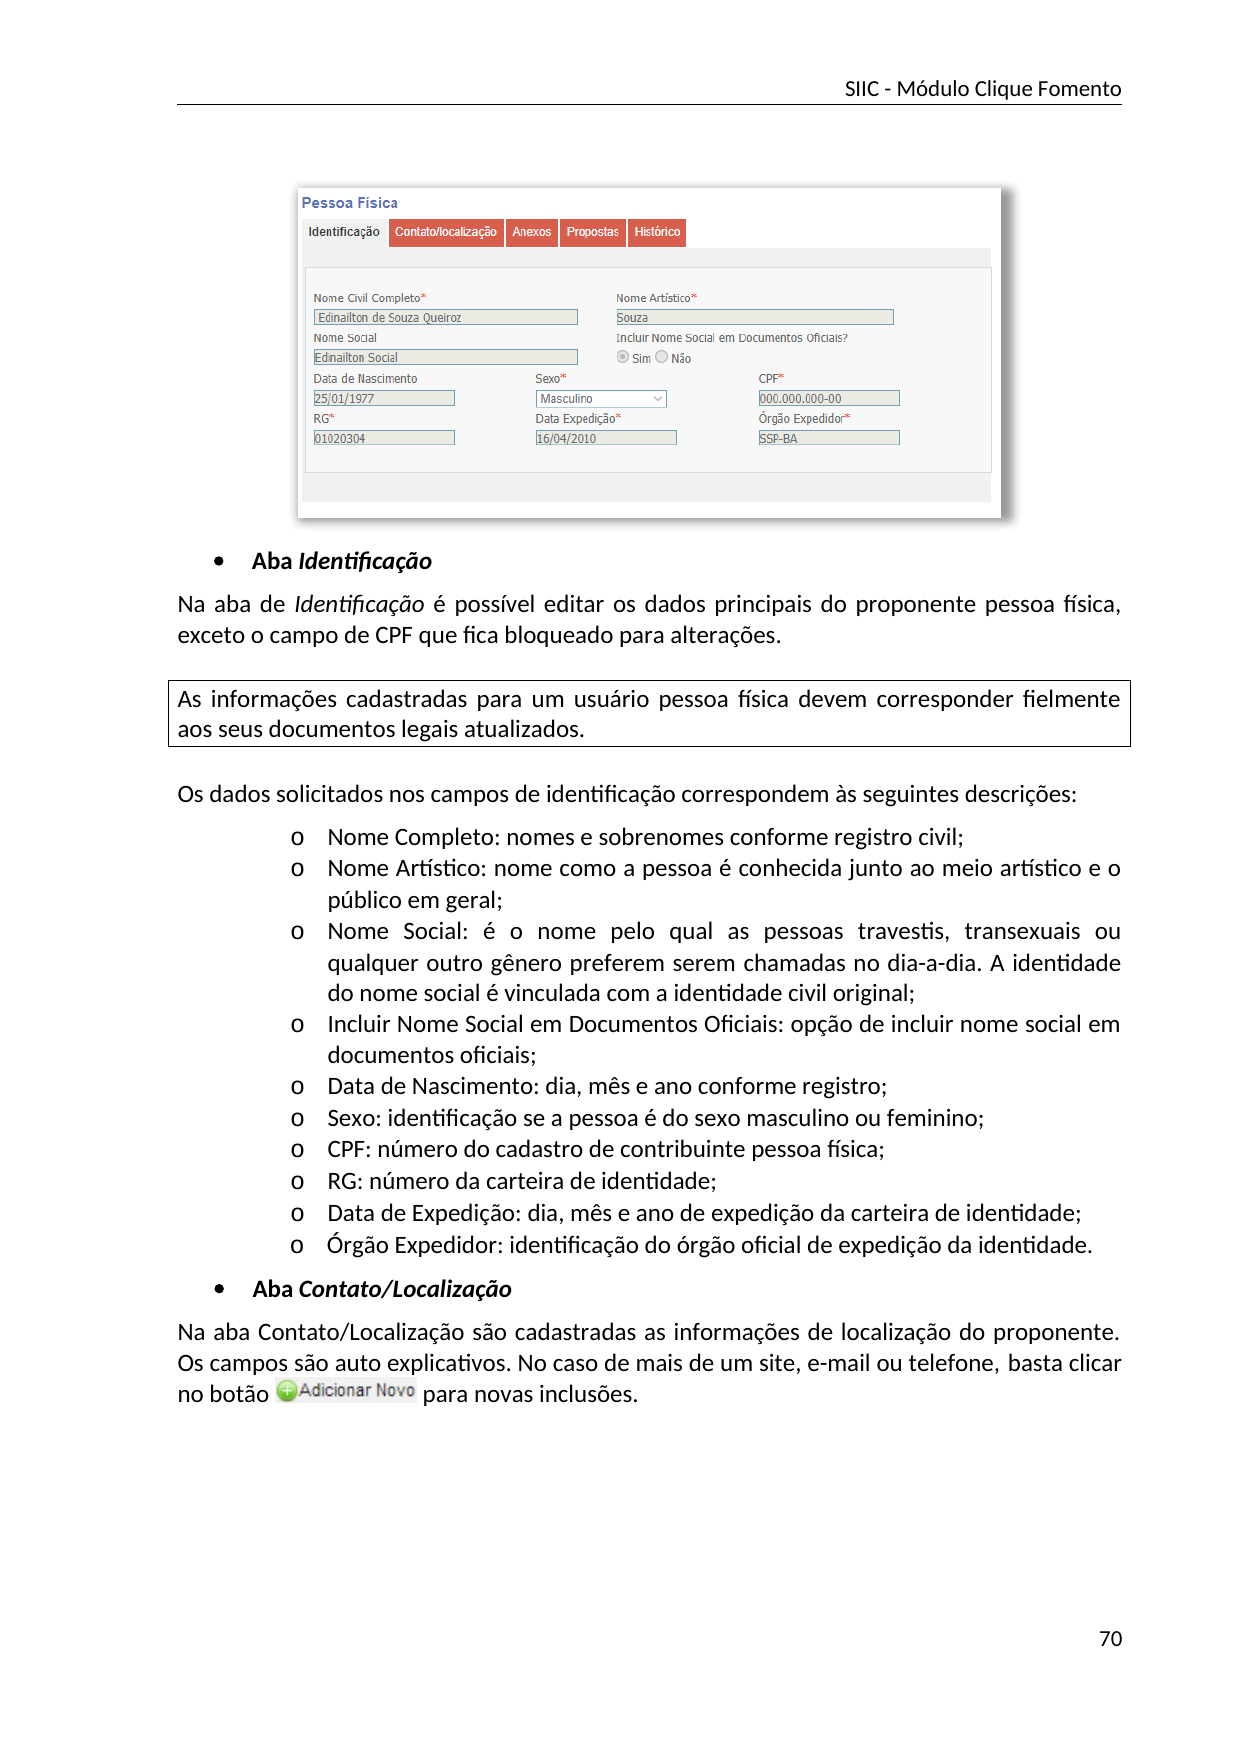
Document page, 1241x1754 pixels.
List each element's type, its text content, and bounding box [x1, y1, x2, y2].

list Aba Contato/Localização [215, 1273, 1122, 1304]
text Na aba de Identificação é possível editar os dados principais do proponente pessoa física, exceto o campo de CPF que fica bloqueado para alterações. [177, 588, 1122, 649]
list Incluir Nome Social em Documentos Oficiais: opção de incluir nome social em documentos oficiais; [290, 1008, 1122, 1070]
list Nome Completo: nomes e sobrenomes conforme registro civil; [290, 821, 1122, 853]
list Aba Identificação [214, 545, 1122, 576]
list Nome Artístico: nome como a pessoa é conhecida junto ao meio artístico e o público em geral; [290, 853, 1122, 915]
list CPF: número do cadastro de contribuinte pessoa física; [290, 1133, 1122, 1165]
picture [298, 188, 1001, 518]
text As informações cadastradas para um usuário pessoa física devem corresponder fielmente aos seus documentos legais atualizados. [169, 681, 1130, 746]
text Os dados solicitados nos campos de identificação correspondem às seguintes descrições: [177, 778, 1122, 808]
list Órgão Expedidor: identificação do órgão oficial de expedição da identidade. [289, 1229, 1122, 1261]
list Data de Expedição: dia, mês e ano de expedição da carteira de identidade; [290, 1197, 1122, 1229]
list Sexo: identificação se a pessoa é do sexo masculino ou feminino; [290, 1102, 1122, 1133]
list Nome Social: é o nome pelo qual as pessoas travestis, transexuais ou qualquer outro gênero preferem serem chamadas no dia-a-dia. A identidade do nome social é vinculada com a identidade civil original; [290, 915, 1122, 1008]
picture [274, 1377, 417, 1403]
text Na aba Contato/Localização são cadastradas as informações de localização do proponente. Os campos são auto explicativos. No caso de mais de um site, e-mail ou telefone, basta clicar no botão para novas inclusões. [177, 1316, 1122, 1408]
list RG: número da carteira de identidade; [290, 1165, 1122, 1197]
list Data de Nascimento: dia, mês e ano conforme registro; [290, 1070, 1122, 1102]
